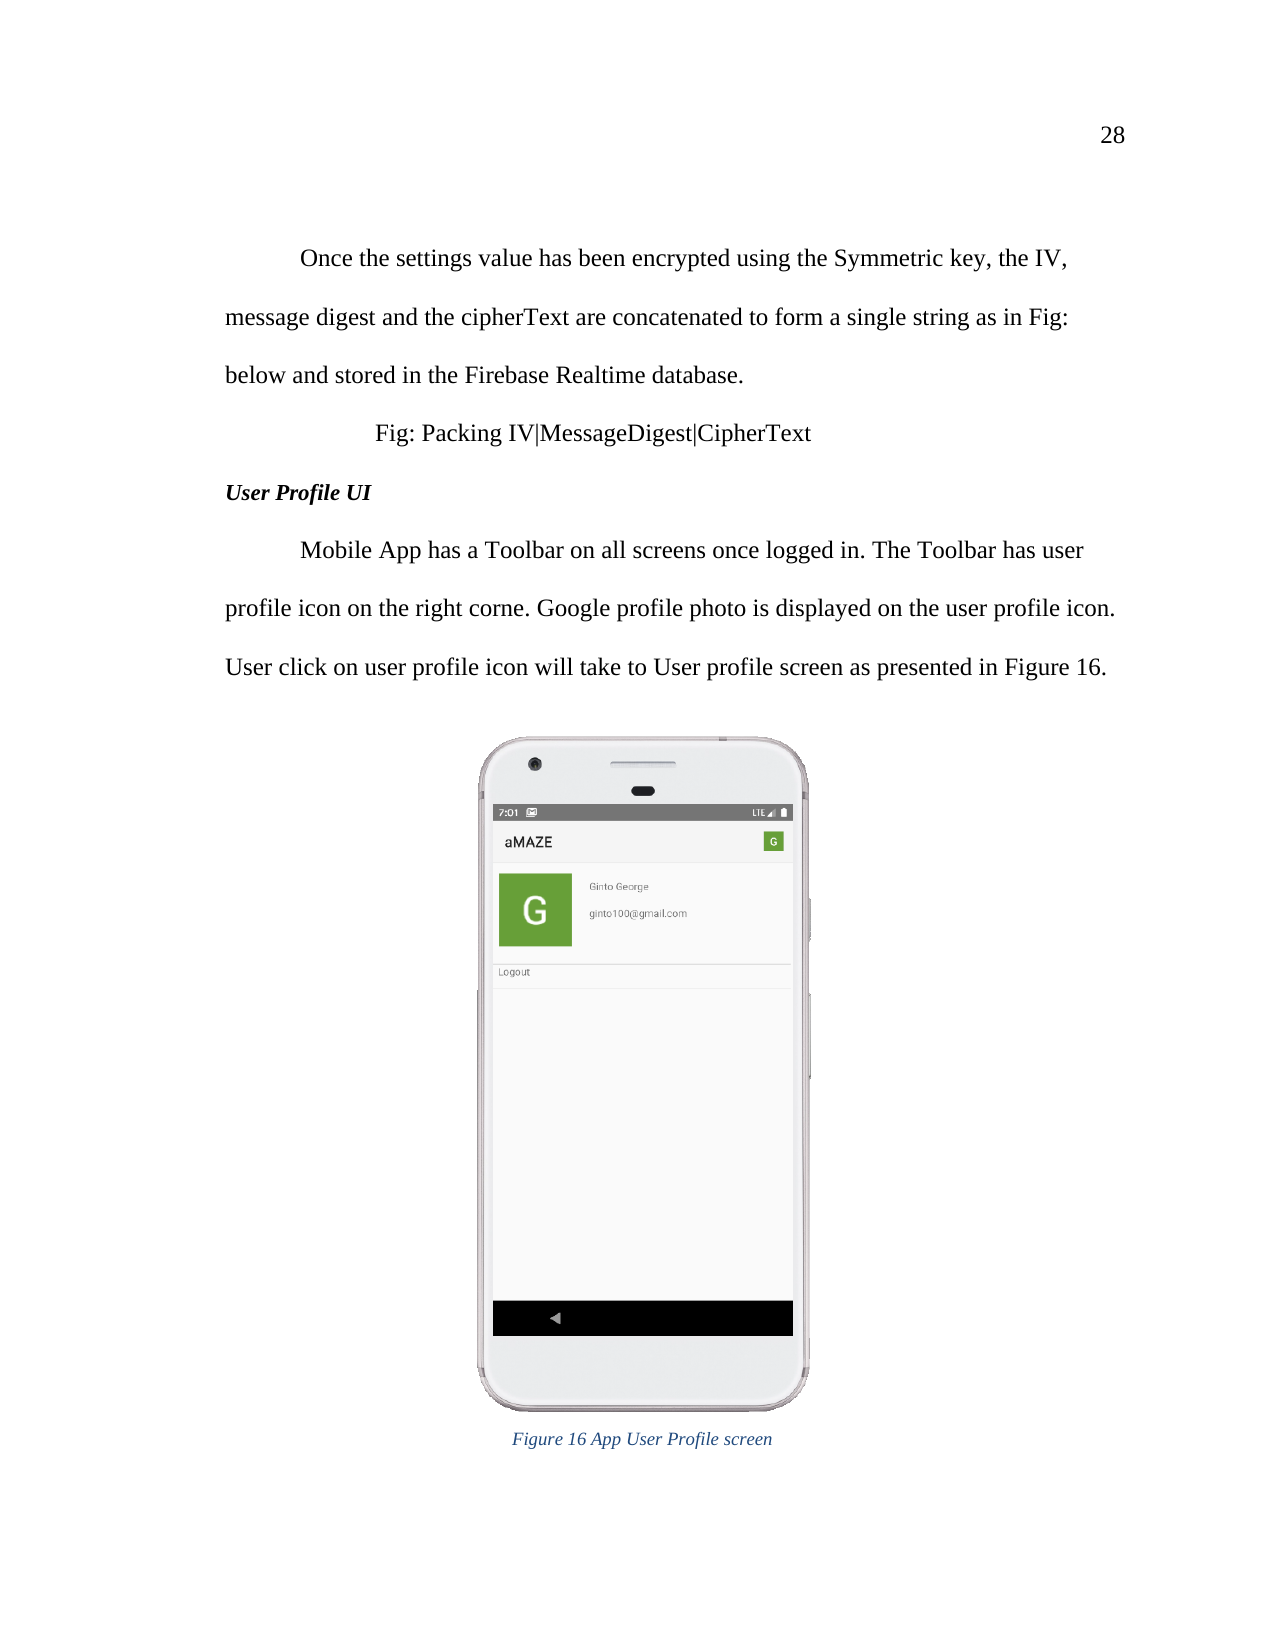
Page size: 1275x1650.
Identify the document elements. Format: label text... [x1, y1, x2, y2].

subtitle User Profile UI [225, 453, 1125, 512]
text Mobile App has a Toolbar on all screens once logged in. The Toolbar has user profile icon on the right corne. Google profile photo is displayed on the user profile icon. User click on user profile icon will take to User profile screen as presented in Figure 16. [225, 512, 1125, 687]
text Once the settings value has been encrypted using the Symmetric key, the IV, message digest and the cipherText are concatenated to form a single string as in Fig: below and stored in the Firebase Realtime database. [225, 220, 1125, 395]
picture [473, 729, 813, 1419]
text Fig: Packing IV|MessageDigest|CipherText [225, 395, 1125, 453]
